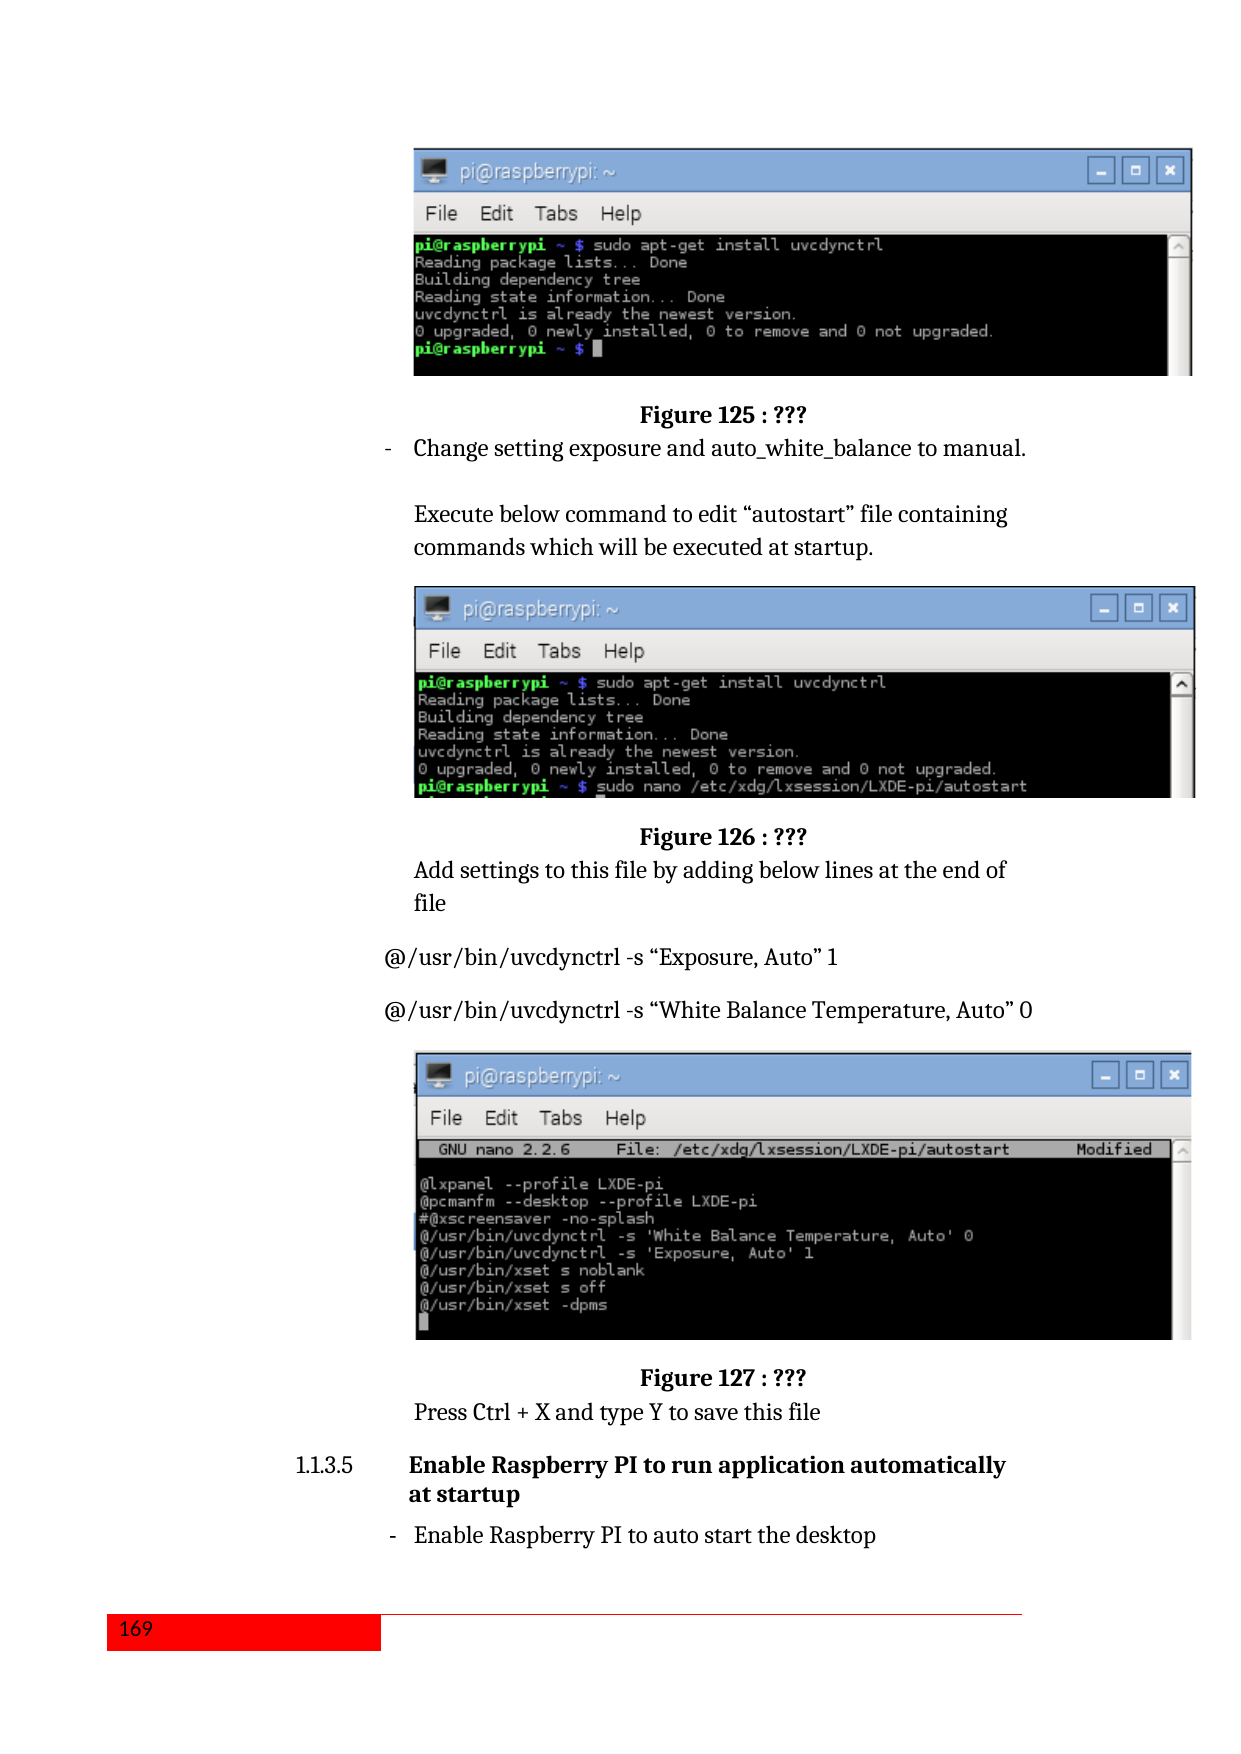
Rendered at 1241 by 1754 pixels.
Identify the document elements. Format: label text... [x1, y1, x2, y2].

text @/usr/bin/uvcdynctrl -s “Exposure, Auto” 1 [384, 943, 1033, 971]
text Add settings to this file by adding below lines at the end of file [413, 856, 1033, 917]
list Enable Raspberry PI to auto start the desktop [389, 1521, 1033, 1550]
picture [413, 586, 1197, 798]
text Press Ctrl + X and type Y to save this file [413, 1397, 1033, 1426]
list Change setting exposure and auto_white_balance to manual. [384, 434, 1033, 463]
picture [413, 1050, 1192, 1340]
picture [413, 147, 1194, 376]
text Figure 126 : ??? [413, 823, 1033, 851]
text @/usr/bin/uvcdynctrl -s “White Balance Temperature, Auto” 0 [384, 996, 1033, 1025]
text Figure 127 : ??? [413, 1364, 1033, 1393]
text Execute below command to edit “autostart” file containing commands which will be executed at startup. [413, 500, 1033, 562]
text Figure 125 : ??? [413, 401, 1033, 429]
subtitle Enable Raspberry PI to run application automatically at startup [296, 1451, 1033, 1509]
